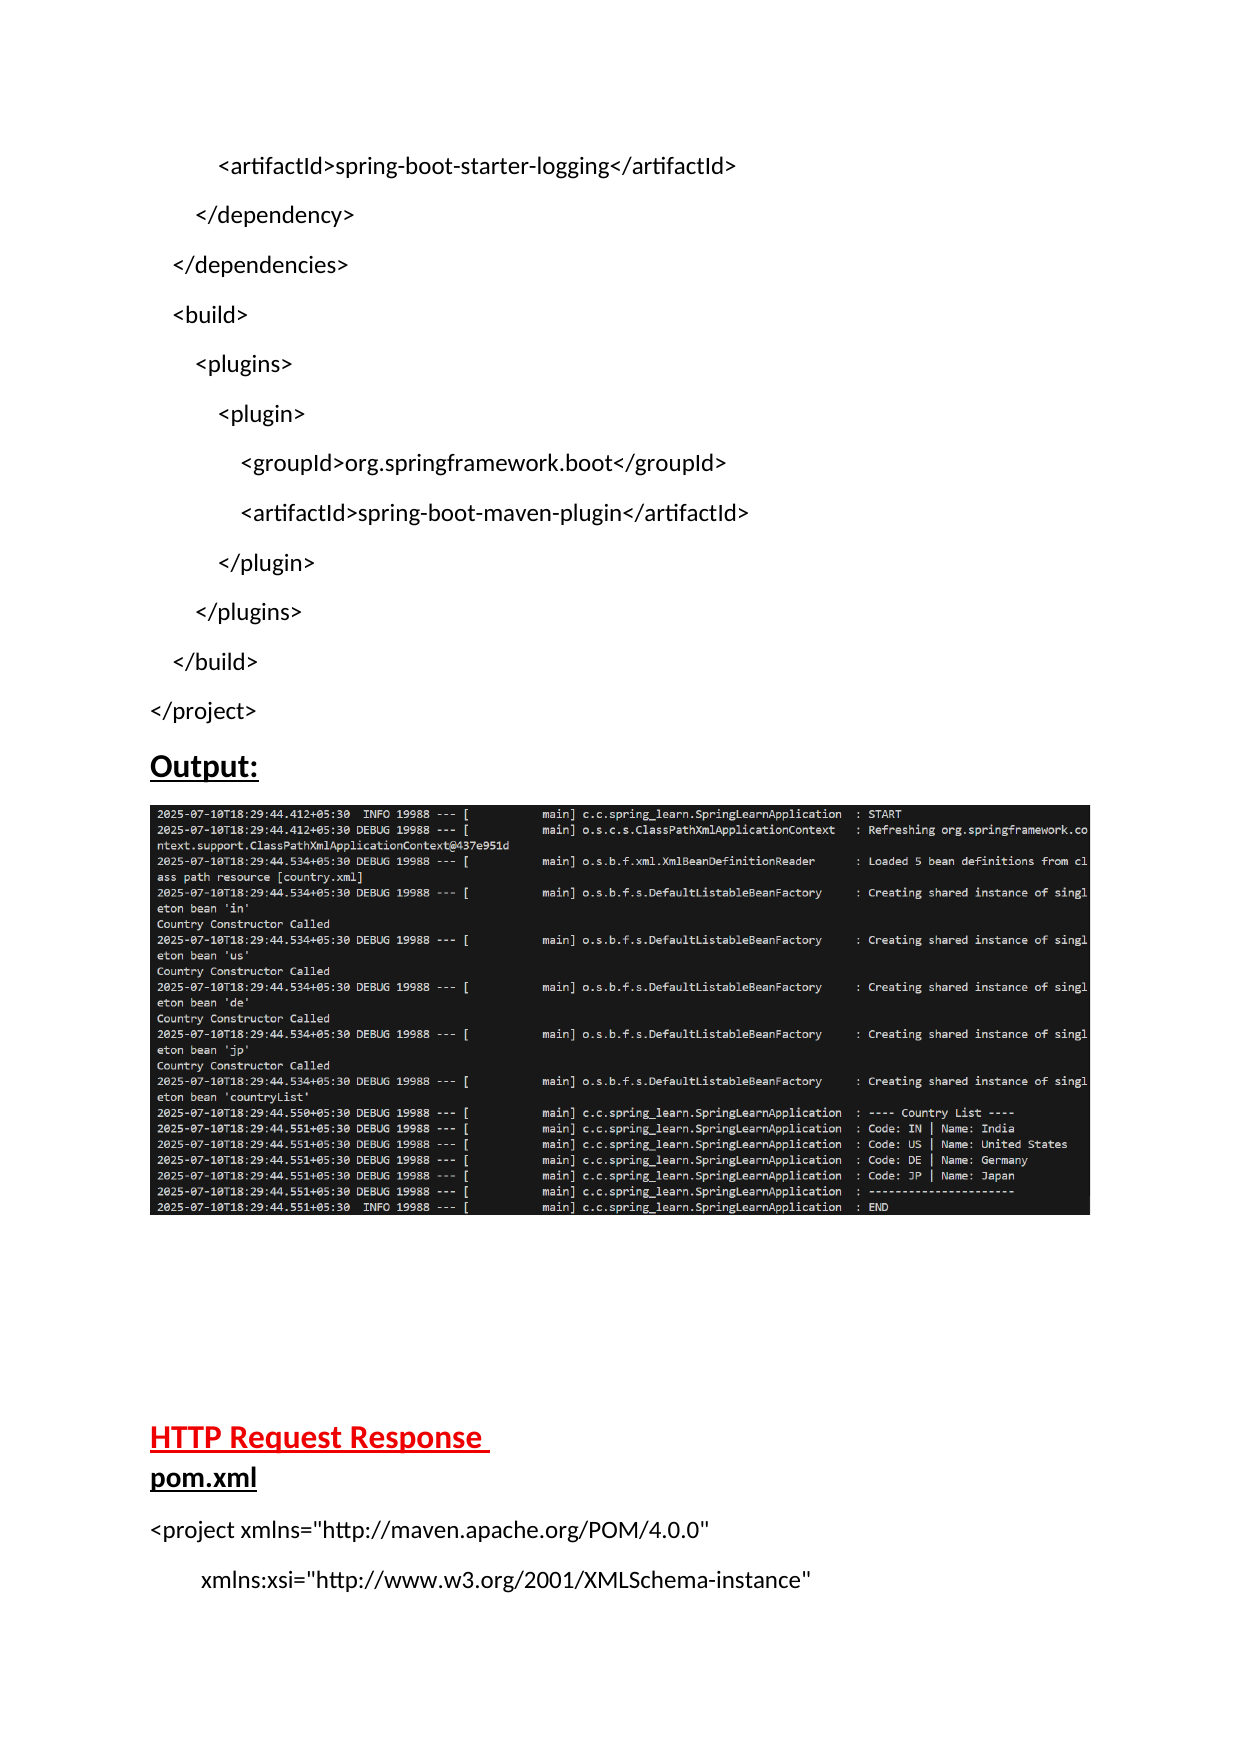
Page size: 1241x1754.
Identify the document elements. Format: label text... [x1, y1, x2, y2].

text </plugins> [150, 596, 1090, 627]
text <project xmlns="http://maven.apache.org/POM/4.0.0" [150, 1514, 1090, 1545]
text <artifactId>spring-boot-starter-logging</artifactId> [150, 150, 1090, 181]
text <plugins> [150, 348, 1090, 379]
text <plugin> [150, 398, 1090, 428]
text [150, 447, 1090, 478]
text </project> [150, 695, 1090, 726]
picture [150, 805, 1091, 1215]
text </dependencies> [150, 249, 1090, 280]
text <artifactId>spring-boot-maven-plugin</artifactId> [150, 497, 1090, 528]
text Output: [150, 745, 1090, 786]
text </plugin> [150, 547, 1090, 577]
text </dependency> [150, 199, 1090, 230]
text xmlns:xsi="http://www.w3.org/2001/XMLSchema-instance" [150, 1564, 1090, 1594]
text </build> [150, 646, 1090, 676]
text HTTP Request Response pom.xml [150, 1416, 1090, 1495]
text <build> [150, 299, 1090, 329]
